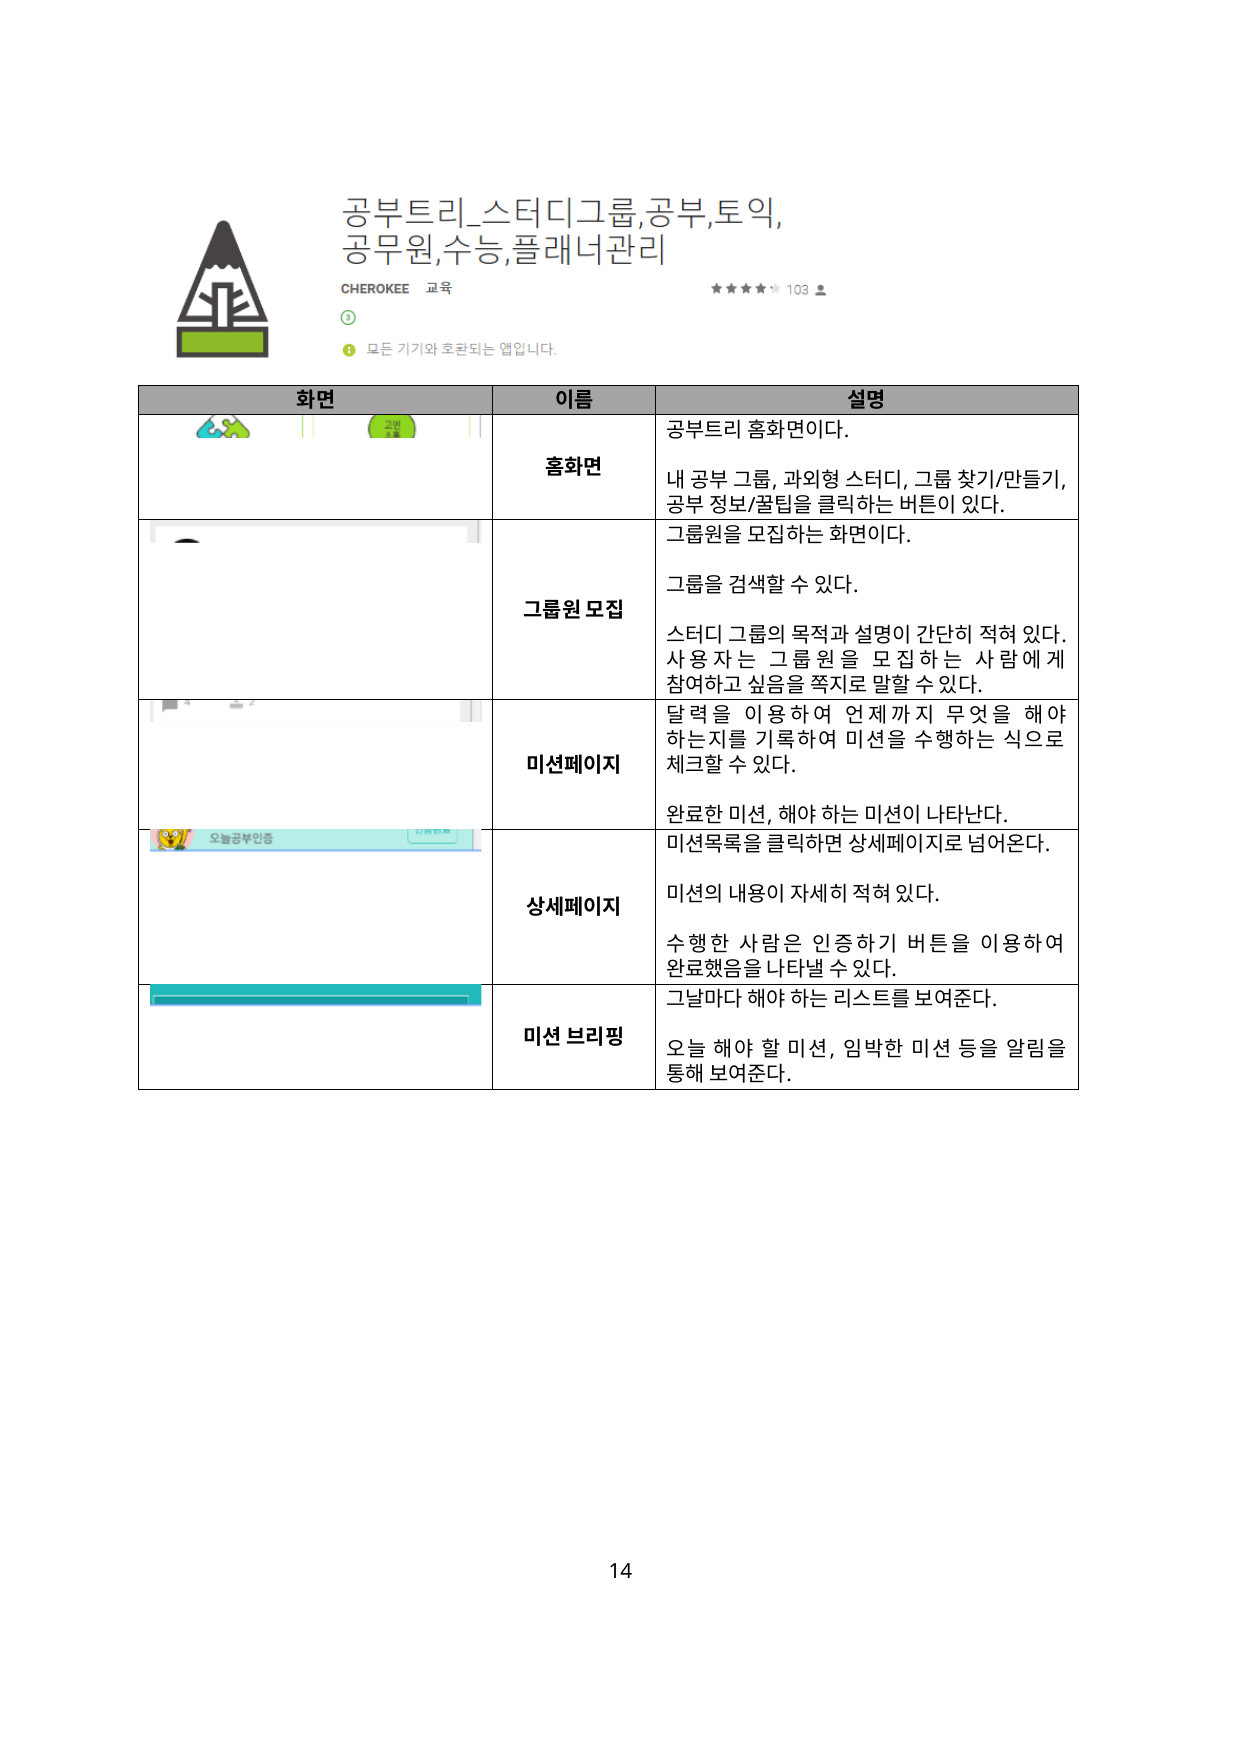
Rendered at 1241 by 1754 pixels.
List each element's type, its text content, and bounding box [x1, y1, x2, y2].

table_cell 그룹원을 모집하는 화면이다. 그룹을 검색할 수 있다. 스터디 그룹의 목적과 설명이 간단히 적혀 있다. 사용자는 그룹원을 모집하는 사람에게 참여하고 싶음을 쪽지로 말할 수 있다. [656, 520, 1078, 699]
table_header 설명 [656, 386, 1078, 414]
table_cell [139, 830, 492, 984]
table_cell 홈화면 [493, 415, 655, 519]
table_cell 달력을 이용하여 언제까지 무엇을 해야 하는지를 기록하여 미션을 수행하는 식으로 체크할 수 있다. 완료한 미션, 해야 하는 미션이 나타난다. [656, 700, 1078, 829]
table_cell 그룹원 모집 [493, 520, 655, 699]
table_cell [139, 415, 492, 519]
table_cell 상세페이지 [493, 830, 655, 984]
table_cell 미션 브리핑 [493, 985, 655, 1089]
table_cell 공부트리 홈화면이다. 내 공부 그룹, 과외형 스터디, 그룹 찾기/만들기, 공부 정보/꿀팁을 클릭하는 버튼이 있다. [656, 415, 1078, 519]
table_cell [139, 985, 492, 1089]
table_header 이름 [493, 386, 655, 414]
table_cell 미션페이지 [493, 700, 655, 829]
table_cell [139, 700, 492, 829]
table_cell 미션목록을 클릭하면 상세페이지로 넘어온다. 미션의 내용이 자세히 적혀 있다. 수행한 사람은 인증하기 버튼을 이용하여 완료했음을 나타낼 수 있다. [656, 830, 1078, 984]
table_cell [139, 520, 492, 699]
table_header 화면 [139, 386, 492, 414]
table_cell 그날마다 해야 하는 리스트를 보여준다. 오늘 해야 할 미션, 임박한 미션 등을 알림을 통해 보여준다. [656, 985, 1078, 1089]
